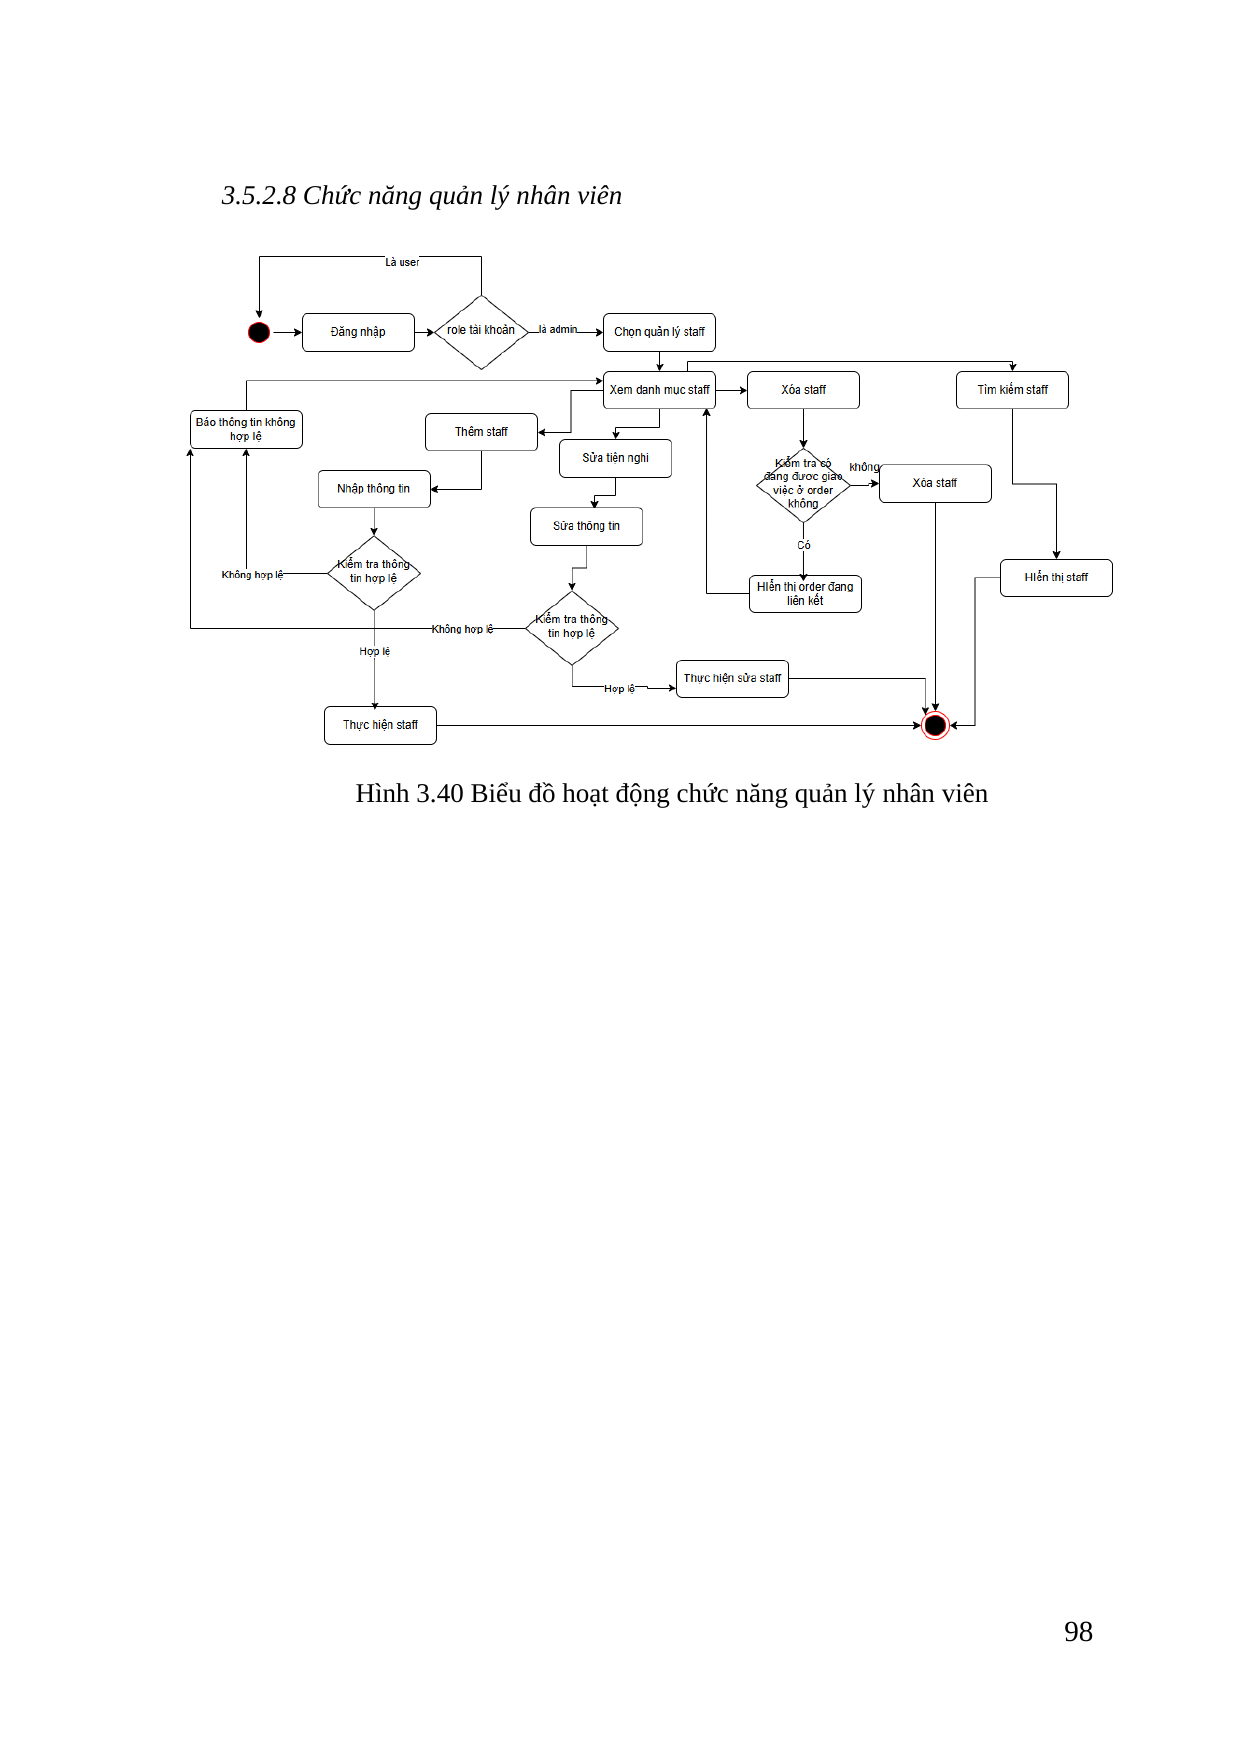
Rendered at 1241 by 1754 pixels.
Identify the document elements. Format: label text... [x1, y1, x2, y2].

text Hình 3.40 Biểu đồ hoạt động chức năng quản lý nhân viên [177, 777, 1122, 808]
picture [177, 240, 1123, 746]
text 3.5.2.8 Chức năng quản lý nhân viên [177, 179, 1122, 210]
